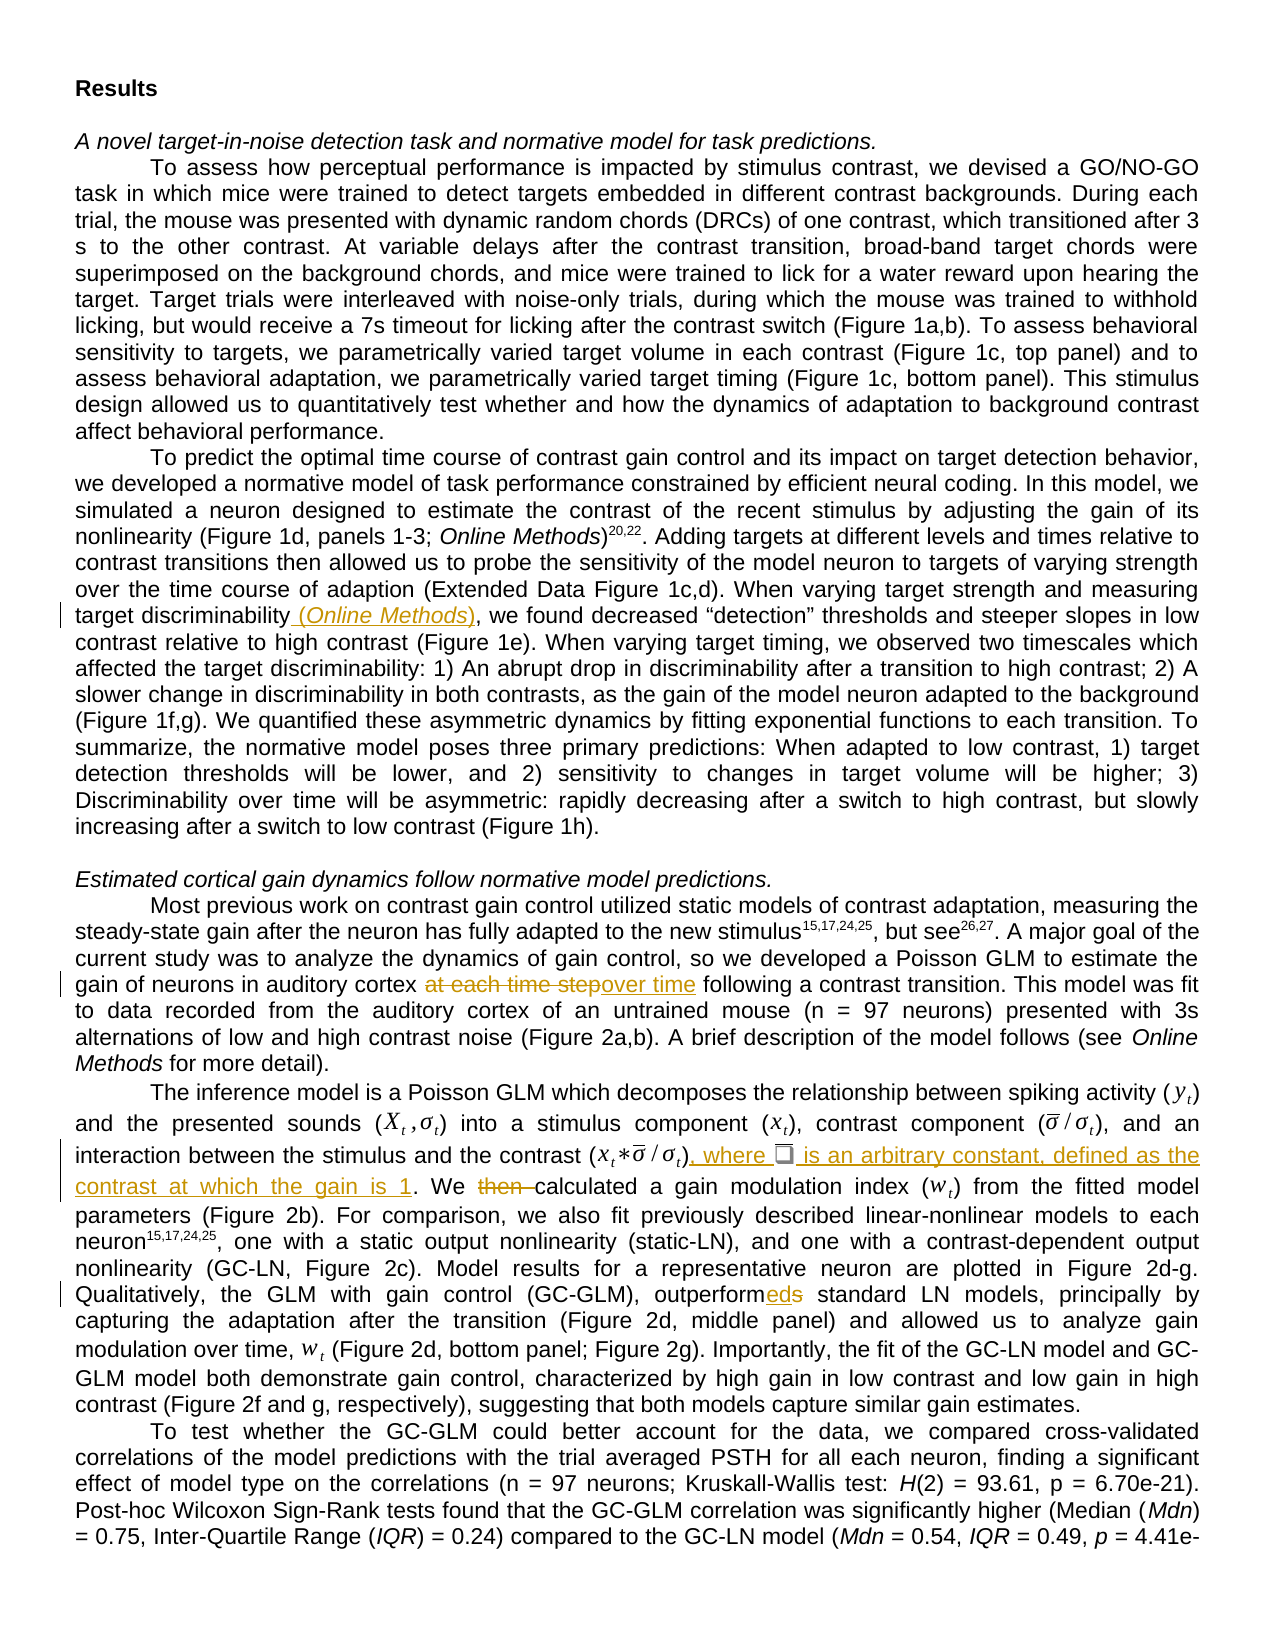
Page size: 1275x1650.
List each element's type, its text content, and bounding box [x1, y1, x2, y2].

text Most previous work on contrast gain control utilized static models of contrast adaptation, measuring the steady-state gain after the neuron has fully adapted to the new stimulus15,17,24,25, but see26,27. A major goal of the current study was to analyze the dynamics of gain control, so we developed a Poisson GLM to estimate the gain of neurons in auditory cortex following a contrast transition. This model was fit to data recorded from the auditory cortex of an untrained mouse (n = 97 neurons) presented with 3s alternations of low and high contrast noise (Figure 2a,b). A brief description of the model follows (see Online Methods for more detail). [75, 892, 1200, 1076]
text To assess how perceptual performance is impacted by stimulus contrast, we devised a GO/NO-GO task in which mice were trained to detect targets embedded in different contrast backgrounds. During each trial, the mouse was presented with dynamic random chords (DRCs) of one contrast, which transitioned after 3 s to the other contrast. At variable delays after the contrast transition, broad-band target chords were superimposed on the background chords, and mice were trained to lick for a water reward upon hearing the target. Target trials were interleaved with noise-only trials, during which the mouse was trained to withhold licking, but would receive a 7s timeout for licking after the contrast switch (Figure 1a,b). To assess behavioral sensitivity to targets, we parametrically varied target volume in each contrast (Figure 1c, top panel) and to assess behavioral adaptation, we parametrically varied target timing (Figure 1c, bottom panel). This stimulus design allowed us to quantitatively test whether and how the dynamics of adaptation to background contrast affect behavioral performance. [75, 154, 1200, 444]
text The inference model is a Poisson GLM which decomposes the relationship between spiking activity () and the presented sounds () into a stimulus component (), contrast component (), and an interaction between the stimulus and the contrast (). We calculated a gain modulation index () from the fitted model parameters (Figure 2b). For comparison, we also fit previously described linear-nonlinear models to each neuron15,17,24,25, one with a static output nonlinearity (static-LN), and one with a contrast-dependent output nonlinearity (GC-LN, Figure 2c). Model results for a representative neuron are plotted in Figure 2d-g. Qualitatively, the GLM with gain control (GC-GLM), outperform standard LN models, principally by capturing the adaptation after the transition (Figure 2d, middle panel) and allowed us to analyze gain modulation over time, (Figure 2d, bottom panel; Figure 2g). Importantly, the fit of the GC-LN model and GC-GLM model both demonstrate gain control, characterized by high gain in low contrast and low gain in high contrast (Figure 2f and g, respectively), suggesting that both models capture similar gain estimates. [75, 1076, 1200, 1418]
text Results [75, 75, 1200, 101]
text Estimated cortical gain dynamics follow normative model predictions. [75, 866, 1200, 892]
text To predict the optimal time course of contrast gain control and its impact on target detection behavior, we developed a normative model of task performance constrained by efficient neural coding. In this model, we simulated a neuron designed to estimate the contrast of the recent stimulus by adjusting the gain of its nonlinearity (Figure 1d, panels 1-3; Online Methods)20,22. Adding targets at different levels and times relative to contrast transitions then allowed us to probe the sensitivity of the model neuron to targets of varying strength over the time course of adaption (Extended Data Figure 1c,d). When varying target strength and measuring target discriminability, we found decreased “detection” thresholds and steeper slopes in low contrast relative to high contrast (Figure 1e). When varying target timing, we observed two timescales which affected the target discriminability: 1) An abrupt drop in discriminability after a transition to high contrast; 2) A slower change in discriminability in both contrasts, as the gain of the model neuron adapted to the background (Figure 1f,g). We quantified these asymmetric dynamics by fitting exponential functions to each transition. To summarize, the normative model poses three primary predictions: When adapted to low contrast, 1) target detection thresholds will be lower, and 2) sensitivity to changes in target volume will be higher; 3) Discriminability over time will be asymmetric: rapidly decreasing after a switch to high contrast, but slowly increasing after a switch to low contrast (Figure 1h). [75, 444, 1200, 839]
text A novel target-in-noise detection task and normative model for task predictions. [75, 128, 1200, 154]
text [75, 1418, 1200, 1549]
